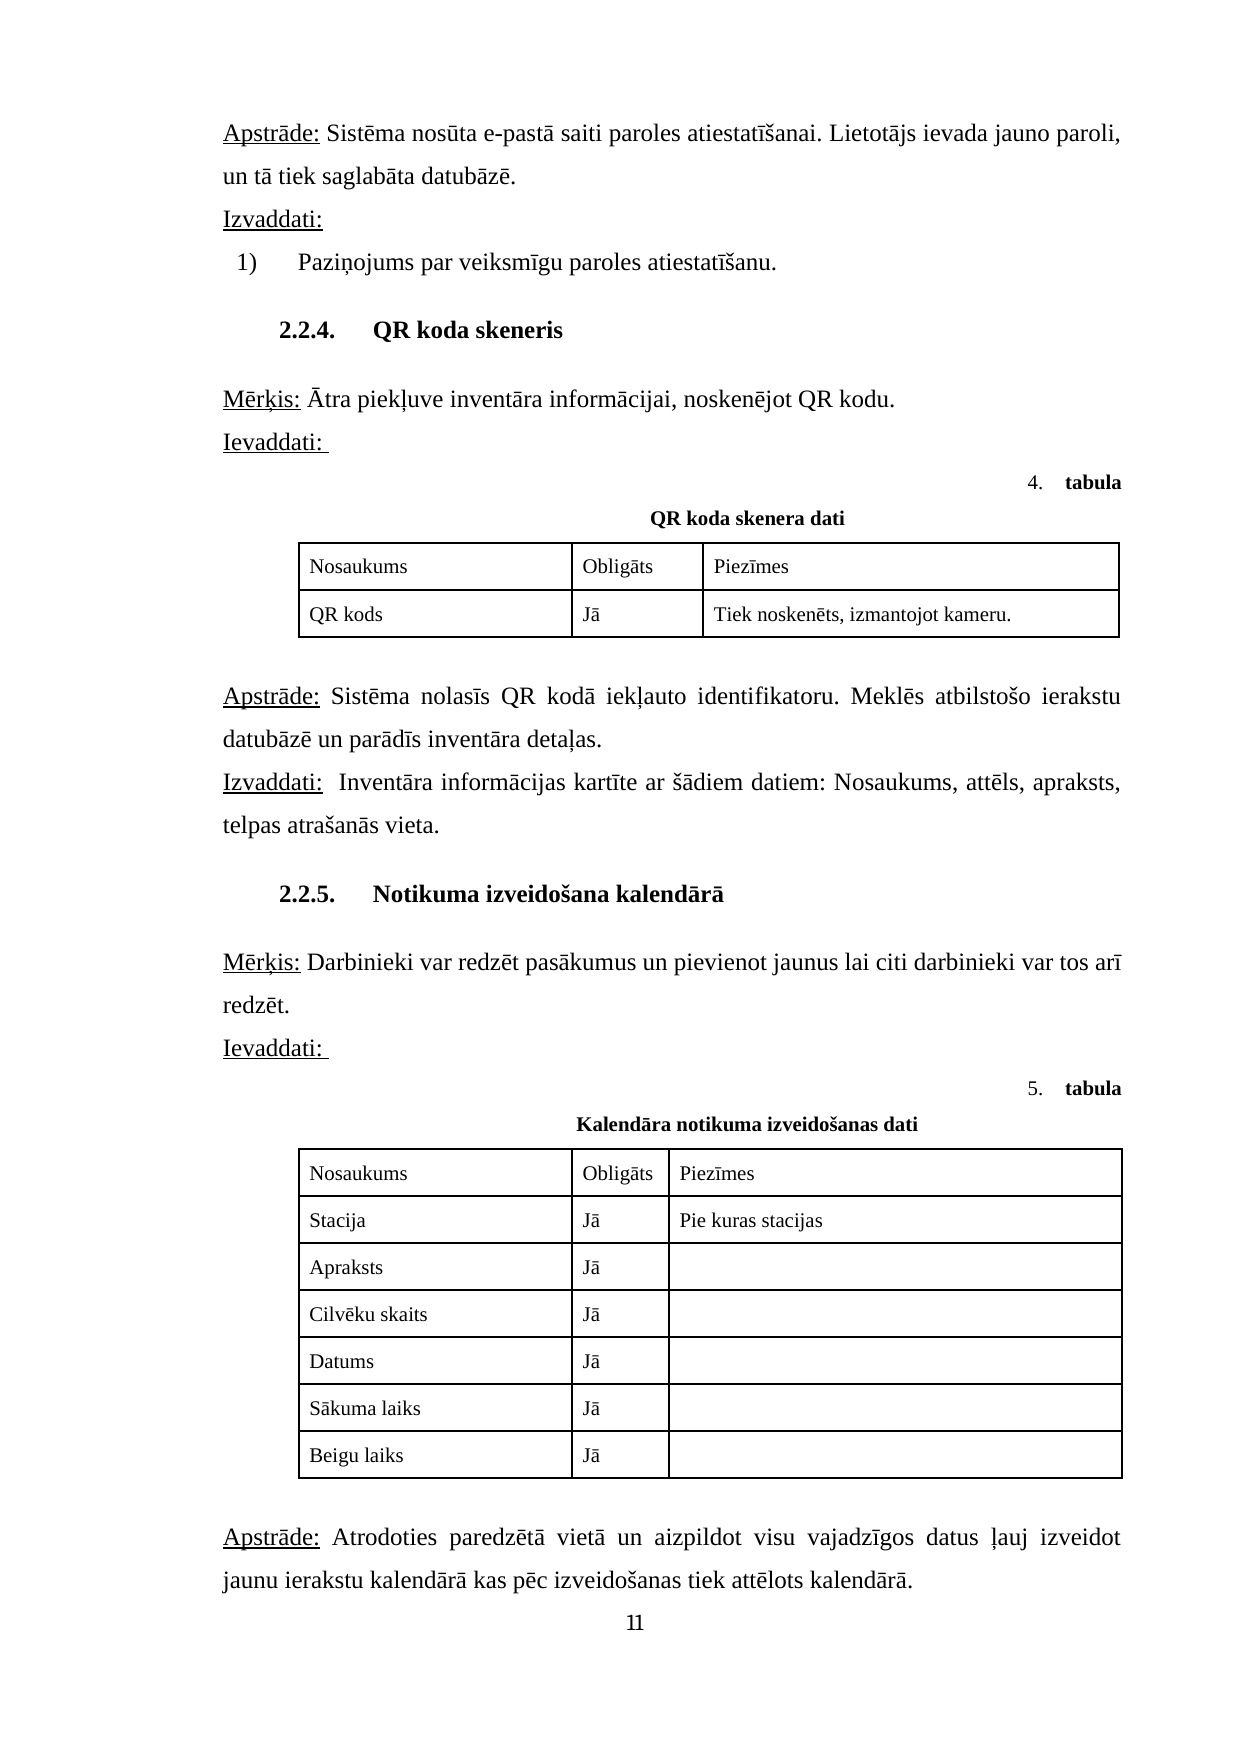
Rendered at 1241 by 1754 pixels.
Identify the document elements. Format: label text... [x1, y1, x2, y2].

text Kalendāra notikuma izveidošanas dati [373, 1112, 1122, 1136]
text Mērķis: Ātra piekļuve inventāra informācijai, noskenējot QR kodu. [223, 384, 1122, 412]
text Mērķis: Darbinieki var redzēt pasākumus un pievienot jaunus lai citi darbinieki var tos arī redzēt. [223, 947, 1122, 1019]
text Apstrāde: Sistēma nolasīs QR kodā iekļauto identifikatoru. Meklēs atbilstošo ierakstu datubāzē un parādīs inventāra detaļas. [223, 681, 1122, 753]
text Apstrāde: Atrodoties paredzētā vietā un aizpildot visu vajadzīgos datus ļauj izveidot jaunu ierakstu kalendārā kas pēc izveidošanas tiek attēlots kalendārā. [223, 1522, 1122, 1594]
table_header Nosaukums [300, 544, 571, 589]
table_cell Beigu laiks [300, 1432, 571, 1477]
list Paziņojums par veiksmīgu paroles atiestatīšanu. [148, 247, 1122, 276]
table_cell QR kods [300, 591, 571, 636]
table_cell [670, 1338, 1121, 1383]
table_cell Jā [573, 1244, 668, 1289]
table_cell [670, 1291, 1121, 1336]
text QR koda skenera dati [373, 506, 1122, 530]
table_cell Jā [573, 1197, 668, 1242]
table_cell Tiek noskenēts, izmantojot kameru. [704, 591, 1118, 636]
table_cell Cilvēku skaits [300, 1291, 571, 1336]
list tabula [335, 470, 1122, 494]
table_cell Jā [573, 591, 702, 636]
table_cell Apraksts [300, 1244, 571, 1289]
table_cell Stacija [300, 1197, 571, 1242]
list tabula [335, 1076, 1122, 1100]
text Izvaddati: [223, 204, 1122, 233]
text Izvaddati: Inventāra informācijas kartīte ar šādiem datiem: Nosaukums, attēls, apraksts, telpas atrašanās vieta. [223, 767, 1122, 839]
table_cell [670, 1244, 1121, 1289]
table_cell [670, 1385, 1121, 1430]
table_cell Datums [300, 1338, 571, 1383]
text Ievaddati: [223, 427, 1122, 456]
table_header Obligāts [573, 544, 702, 589]
table_cell Pie kuras stacijas [670, 1197, 1121, 1242]
table_cell [670, 1432, 1121, 1477]
text Ievaddati: [223, 1033, 1122, 1062]
table_header Piezīmes [670, 1150, 1121, 1195]
subtitle QR koda skeneris [335, 316, 1122, 344]
table_header Nosaukums [300, 1150, 571, 1195]
table_header Obligāts [573, 1150, 668, 1195]
subtitle Notikuma izveidošana kalendārā [335, 879, 1122, 907]
text Apstrāde: Sistēma nosūta e-pastā saiti paroles atiestatīšanai. Lietotājs ievada jauno paroli, un tā tiek saglabāta datubāzē. [223, 118, 1122, 190]
table_cell Jā [573, 1291, 668, 1336]
table_cell Jā [573, 1432, 668, 1477]
table_cell Jā [573, 1338, 668, 1383]
table_header Piezīmes [704, 544, 1118, 589]
table_cell Jā [573, 1385, 668, 1430]
table_cell Sākuma laiks [300, 1385, 571, 1430]
